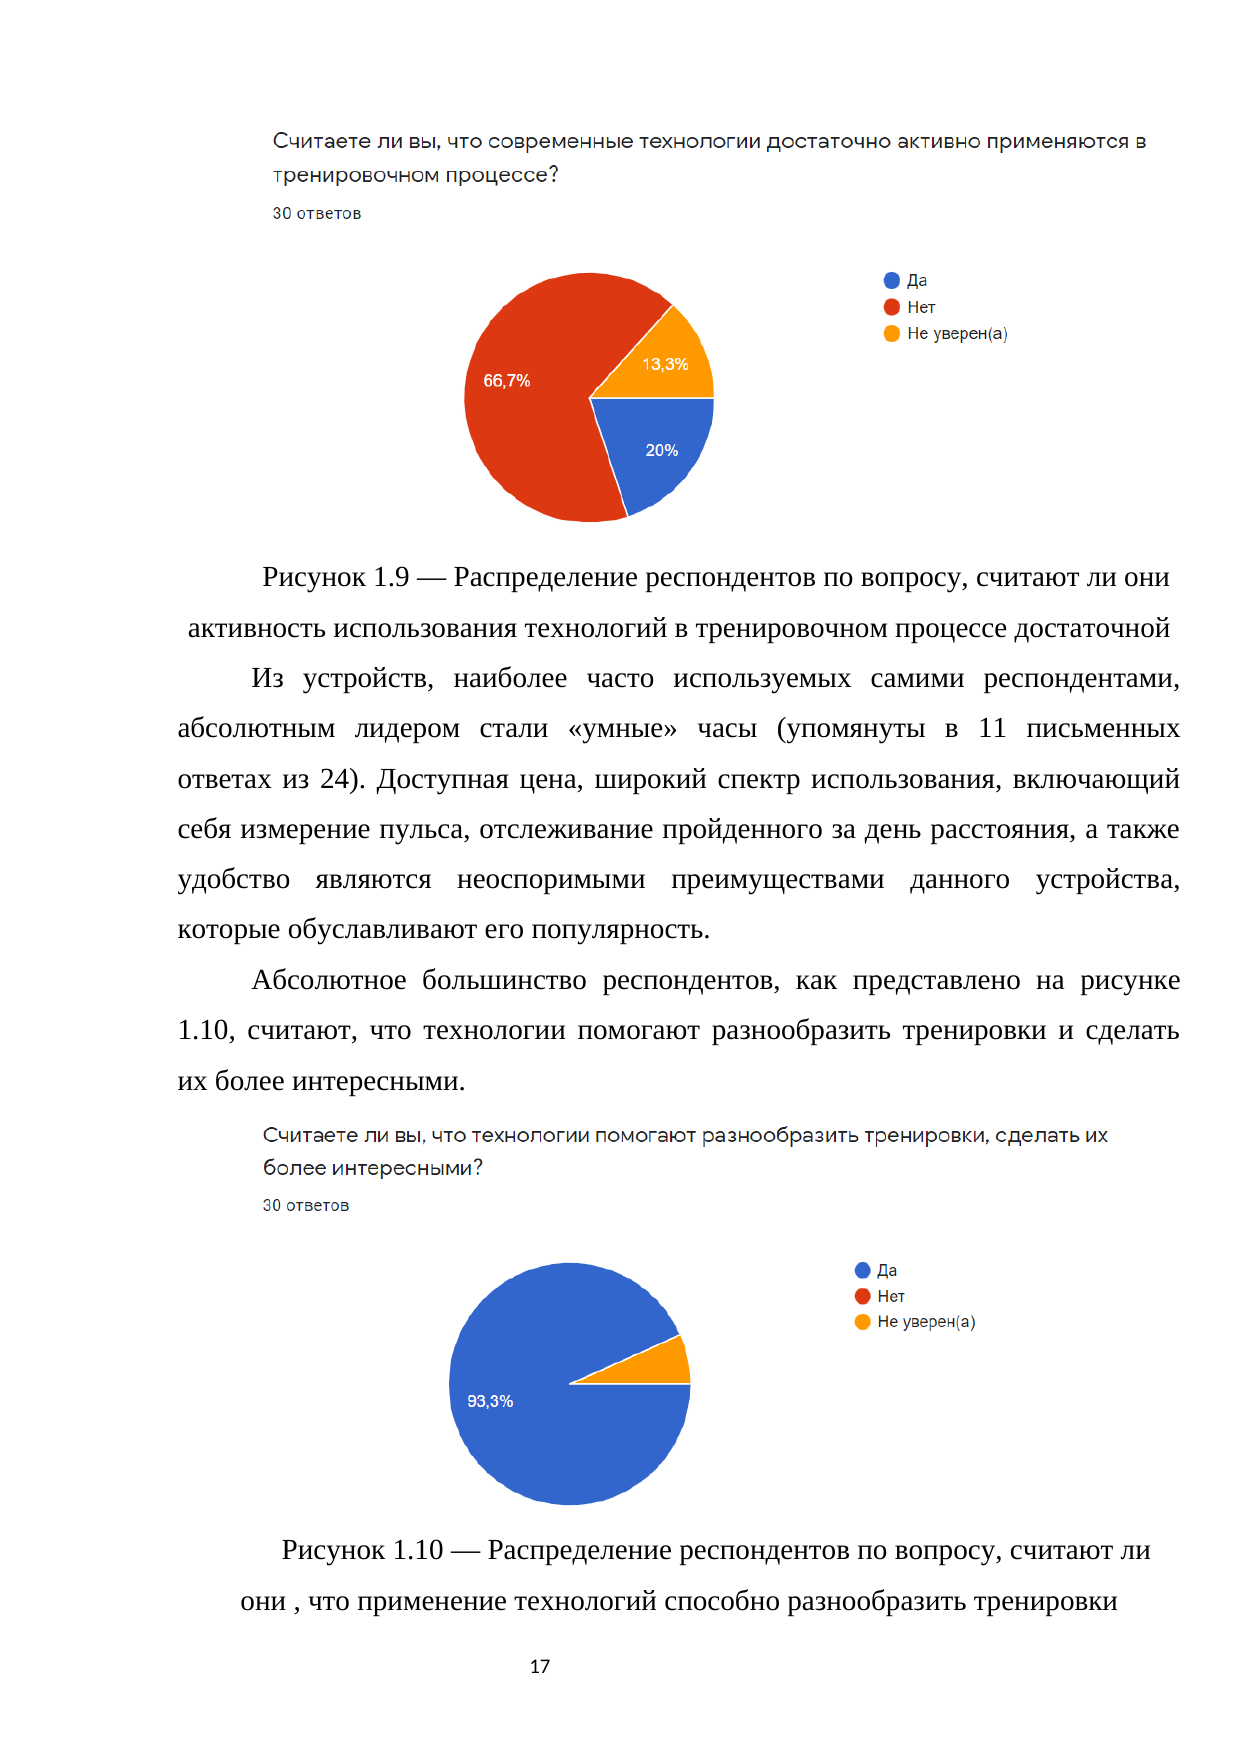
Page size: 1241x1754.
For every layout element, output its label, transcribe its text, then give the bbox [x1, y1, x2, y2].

text Абсолютное большинство респондентов, как представлено на рисунке 1.10, считают, что технологии помогают разнообразить тренировки и сделать их более интересными. [177, 962, 1181, 1096]
picture [251, 1112, 1130, 1520]
text Рисунок 1.10 — Распределение респондентов по вопросу, считают ли они , что применение технологий способно разнообразить тренировки [177, 1532, 1181, 1616]
picture [251, 118, 1177, 547]
text Из устройств, наиболее часто используемых самими респондентами, абсолютным лидером стали «умные» часы (упомянуты в 11 письменных ответах из 24). Доступная цена, широкий спектр использования, включающий себя измерение пульса, отслеживание пройденного за день расстояния, а также удобство являются неоспоримыми преимуществами данного устройства, которые обуславливают его популярность. [177, 660, 1181, 945]
text Рисунок 1.9 — Распределение респондентов по вопросу, считают ли они активность использования технологий в тренировочном процессе достаточной [177, 559, 1181, 643]
